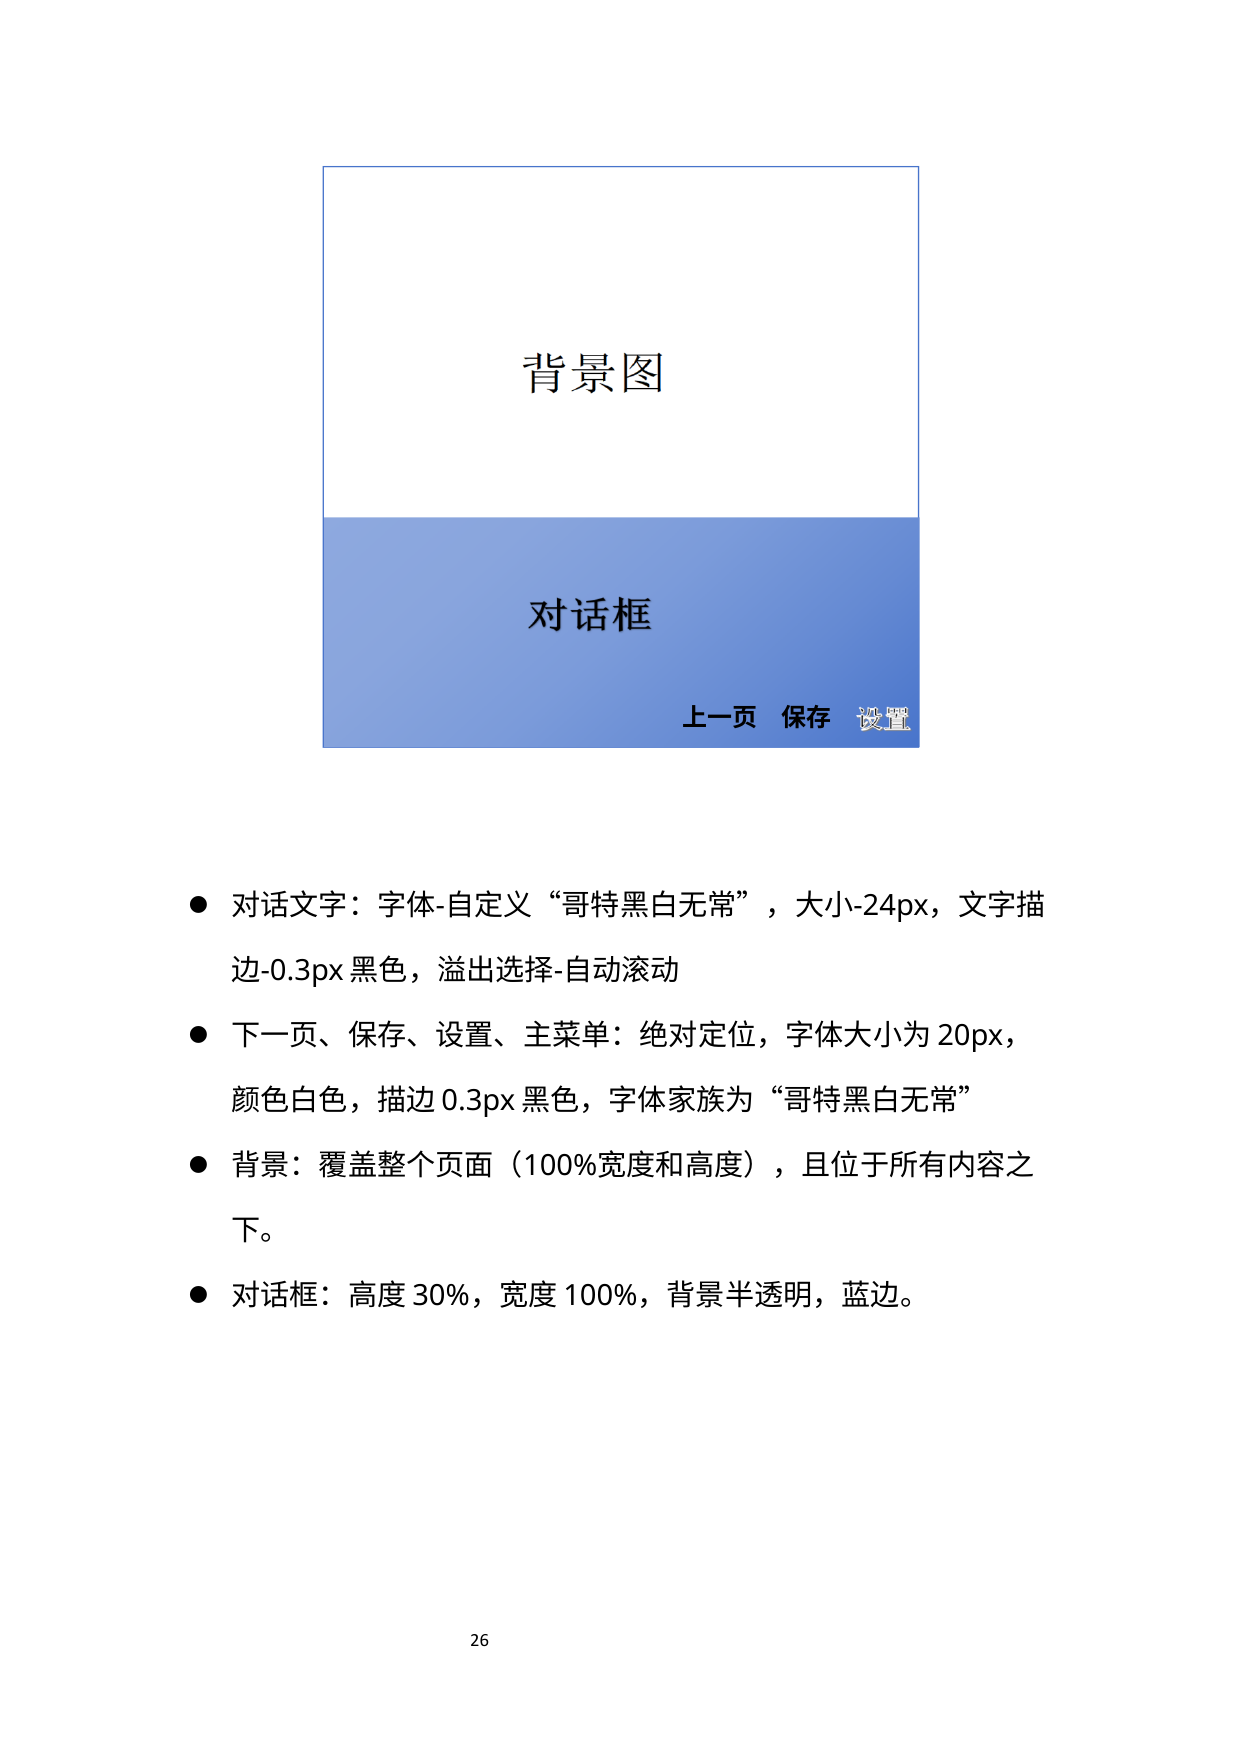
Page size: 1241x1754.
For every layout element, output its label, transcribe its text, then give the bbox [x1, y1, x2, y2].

list 对话框：高度30%，宽度100%，背景半透明，蓝边。 [187, 1260, 1053, 1325]
picture [312, 162, 928, 756]
list 对话文字：字体-自定义“哥特黑白无常”，大小-24px，文字描边-0.3px黑色，溢出选择-自动滚动 [187, 870, 1053, 1000]
list 下一页、保存、设置、主菜单：绝对定位，字体大小为20px，颜色白色，描边0.3px黑色，字体家族为“哥特黑白无常” [187, 1000, 1053, 1130]
list 背景：覆盖整个页面（100%宽度和高度），且位于所有内容之下。 [187, 1130, 1053, 1260]
